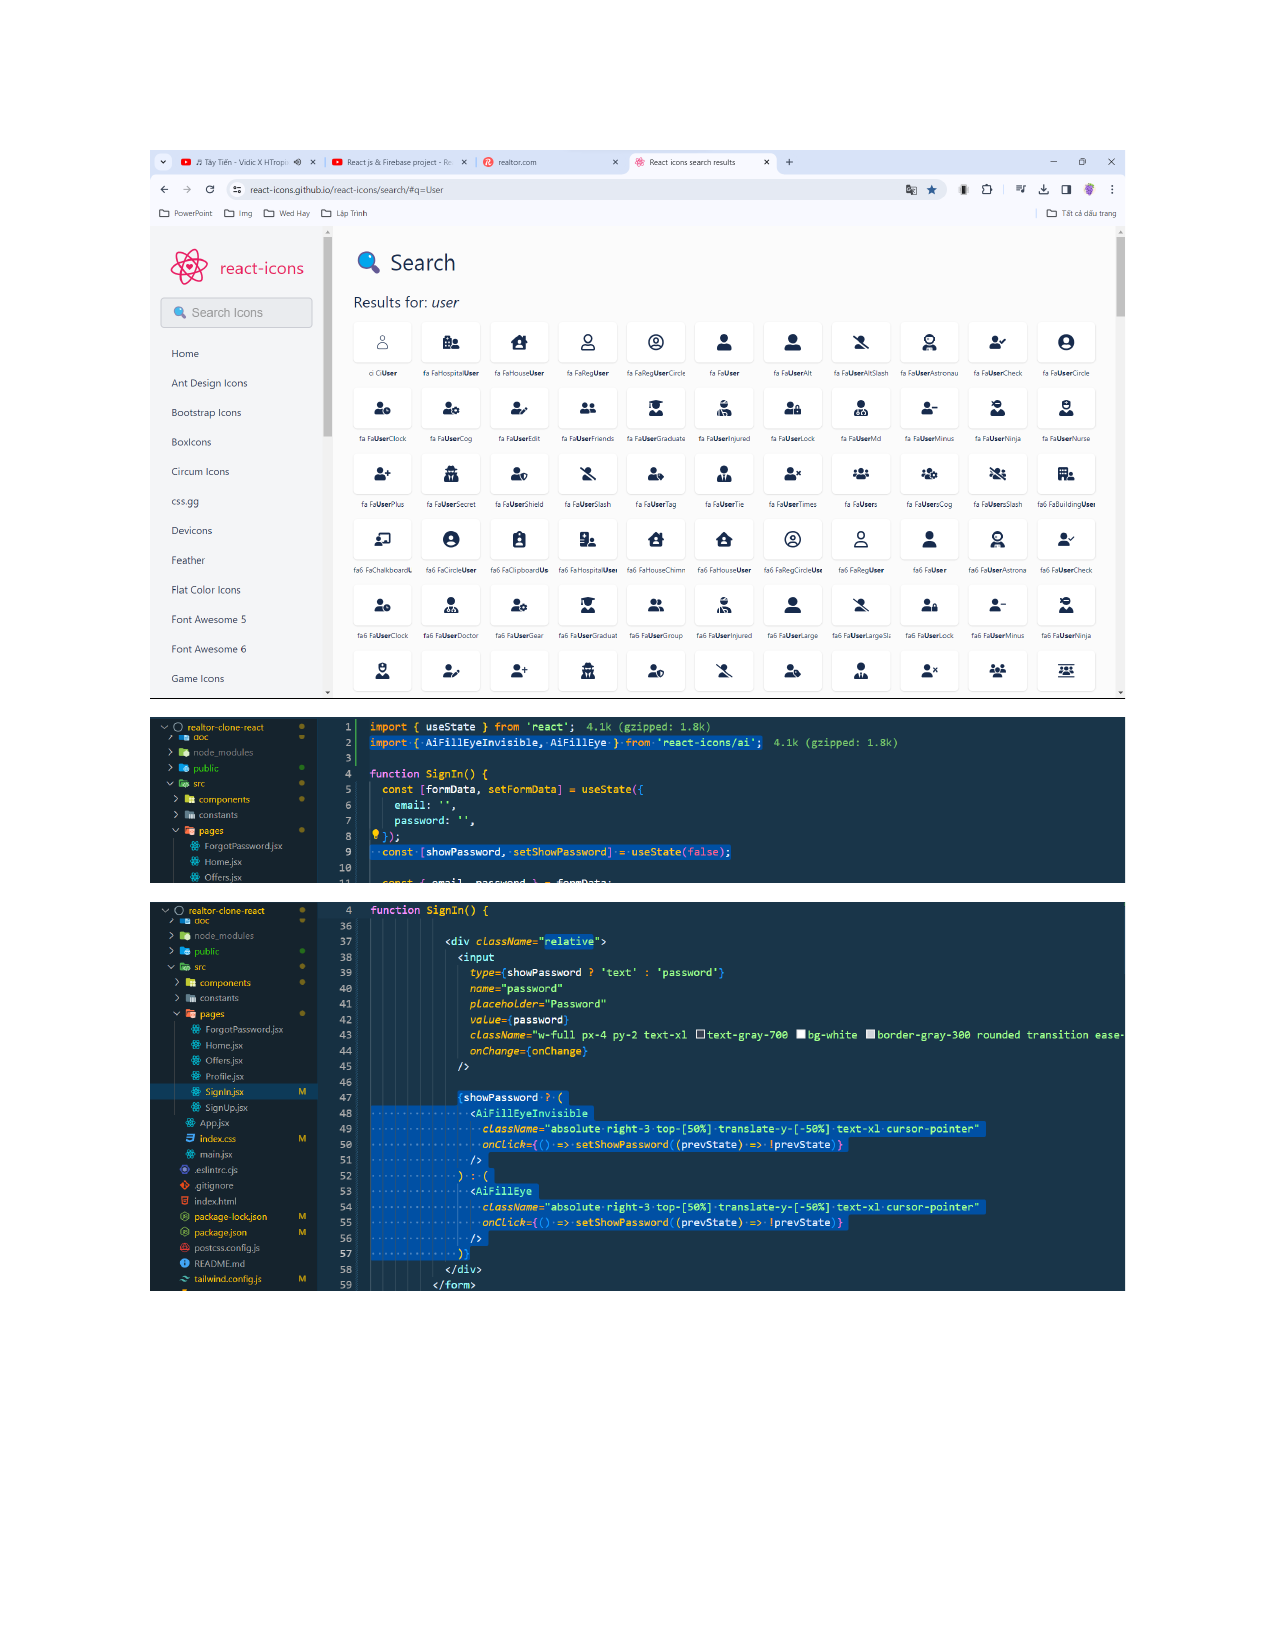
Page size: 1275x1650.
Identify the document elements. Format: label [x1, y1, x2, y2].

picture [150, 150, 1125, 699]
picture [150, 902, 1125, 1291]
picture [150, 717, 1125, 883]
